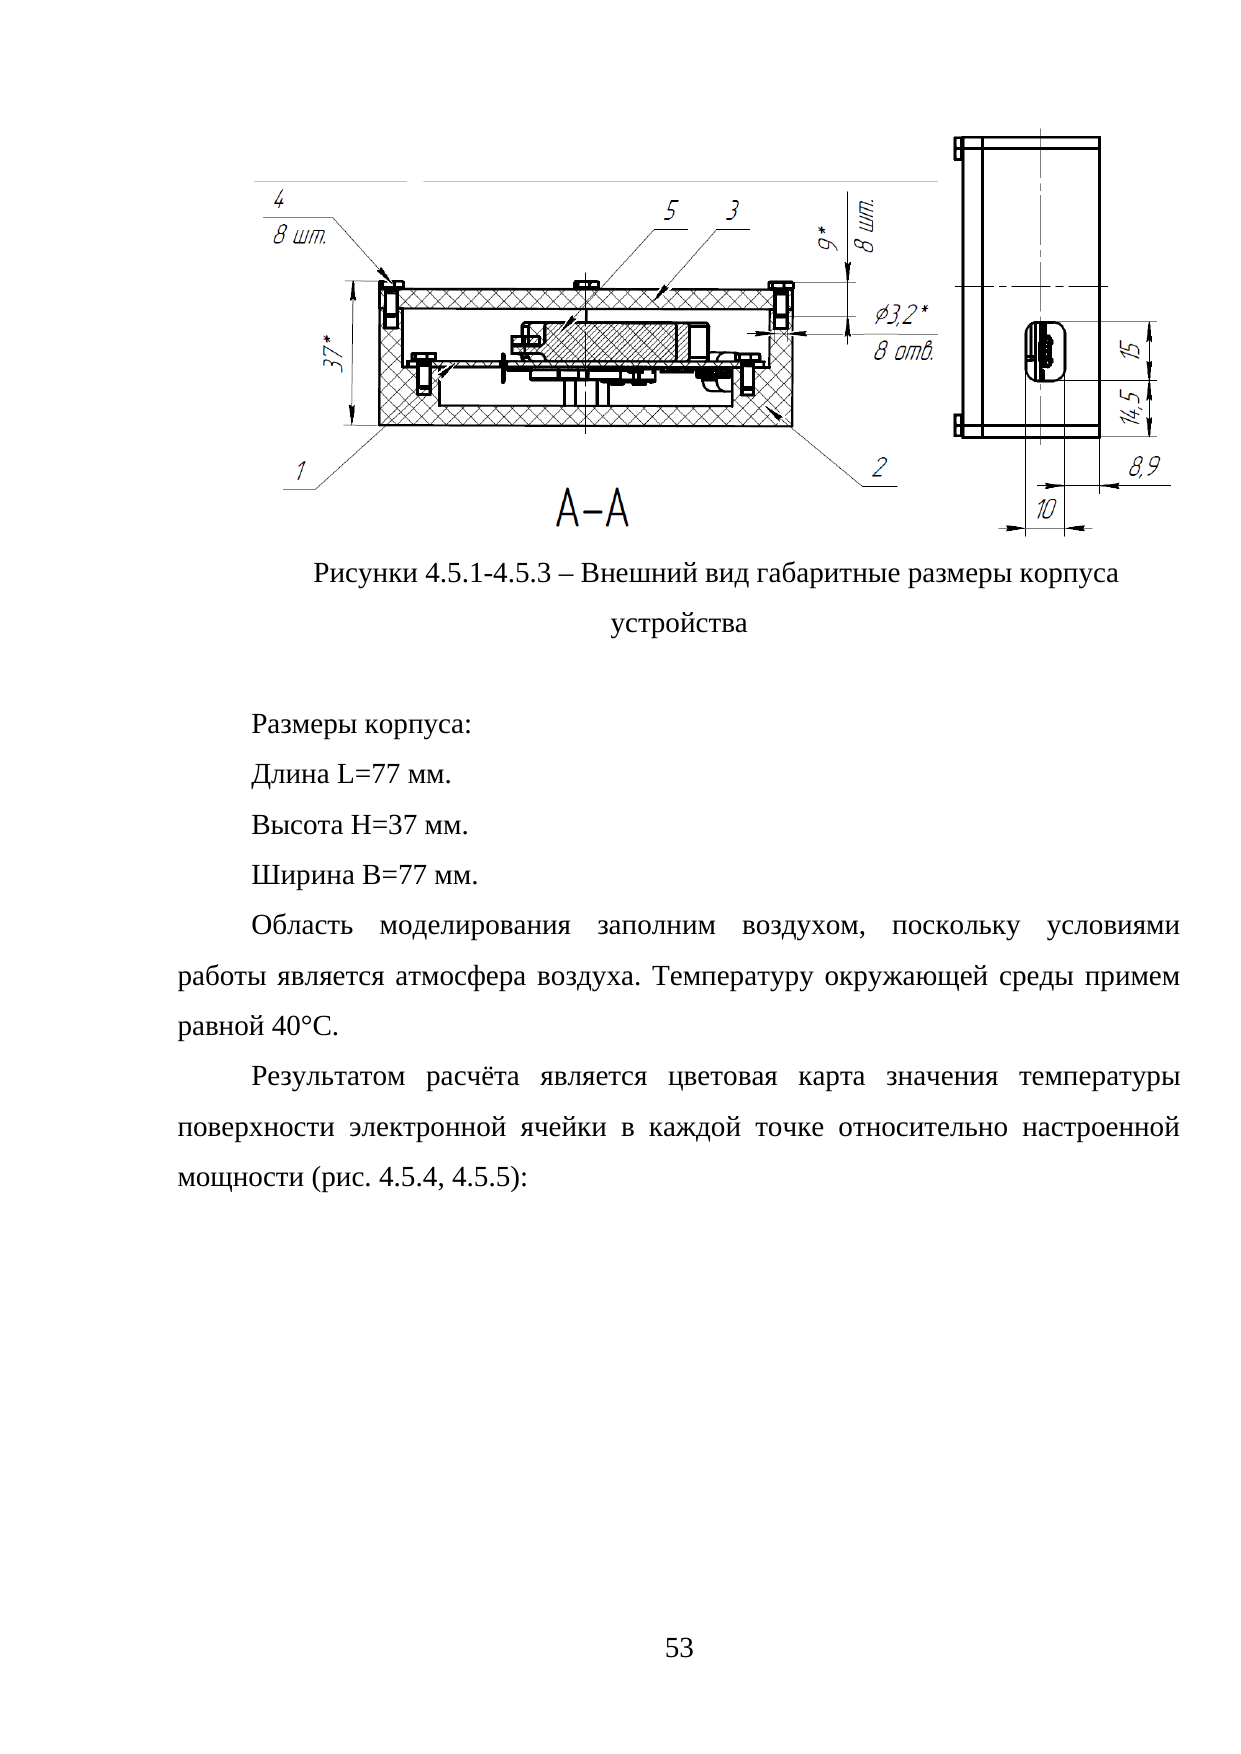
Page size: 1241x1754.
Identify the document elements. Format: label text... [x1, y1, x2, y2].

text Область моделирования заполним воздухом, поскольку условиями работы является атмосфера воздуха. Температуру окружающей среды примем равной 40°С. [177, 907, 1181, 1042]
text Рисунки 4.5.1-4.5.3 – Внешний вид габаритные размеры корпуса устройства [177, 555, 1181, 639]
text Высота H=37 мм. [177, 807, 1181, 840]
text Длина L=77 мм. [177, 756, 1181, 790]
text Размеры корпуса: [177, 706, 1181, 740]
picture [254, 124, 1178, 539]
text Результатом расчёта является цветовая карта значения температуры поверхности электронной ячейки в каждой точке относительно настроенной мощности (рис. 4.5.4, 4.5.5): [177, 1058, 1181, 1192]
text Ширина B=77 мм. [177, 857, 1181, 891]
